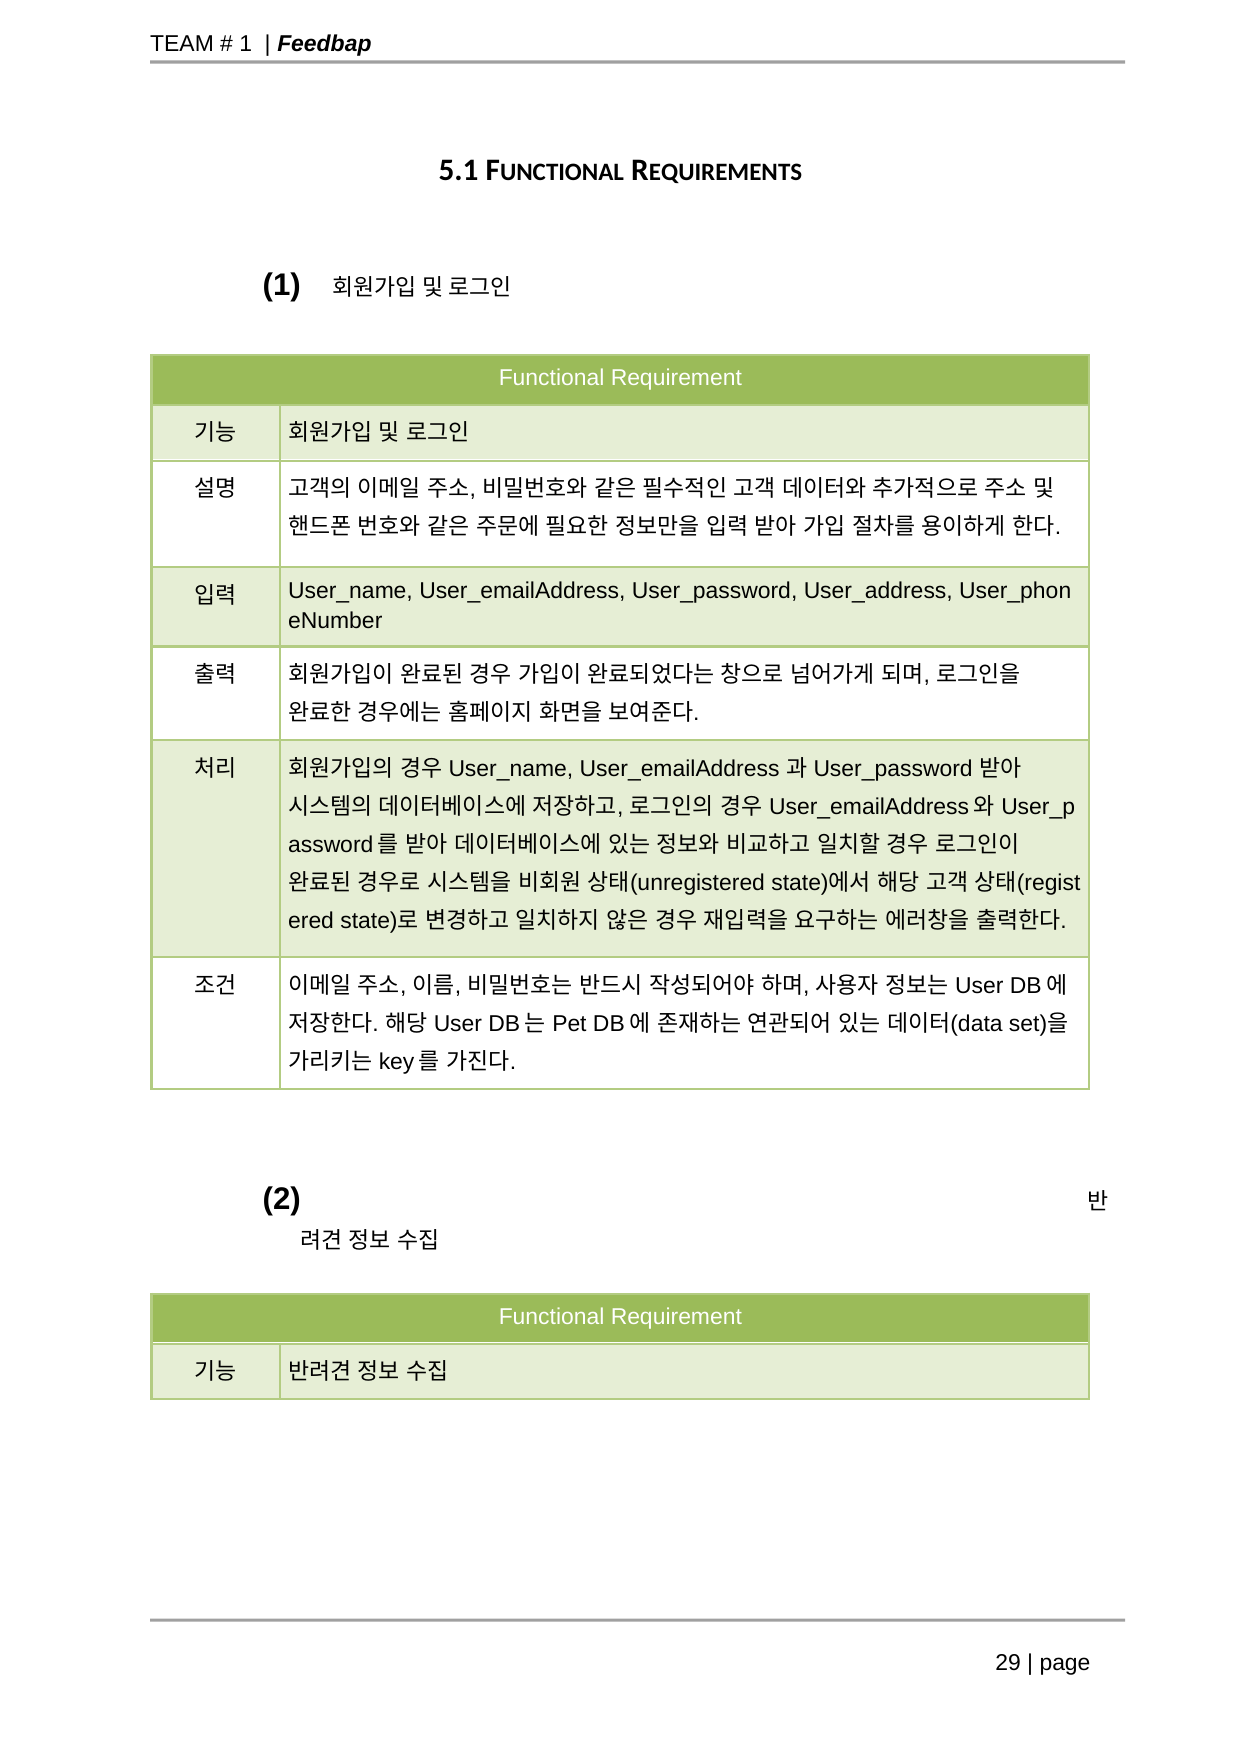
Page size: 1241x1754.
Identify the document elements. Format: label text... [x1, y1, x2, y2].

table_header Functional Requirement [153, 356, 1088, 404]
table_cell 반려견 정보 수집 [281, 1345, 1088, 1398]
table_cell 출력 [153, 648, 279, 739]
table_cell 기능 [153, 406, 279, 459]
table_cell 설명 [153, 462, 279, 566]
text 5.1 Functional Requirements [150, 150, 1090, 188]
table_cell 이메일 주소, 이름, 비밀번호는 반드시 작성되어야 하며, 사용자 정보는 User DB에 저장한다. 해당 User DB는 Pet DB에 존재하는 연관되어 있는 데이터(data set)을 가리키는 key를 가진다. [281, 958, 1088, 1088]
table_cell 처리 [153, 741, 279, 956]
table_header Functional Requirement [153, 1295, 1088, 1342]
list 회원가입 및 로그인 [262, 266, 1090, 302]
table_cell User_name, User_emailAddress, User_password, User_address, User_phoneNumber [281, 568, 1088, 645]
table_cell 회원가입 및 로그인 [281, 406, 1088, 459]
table_cell 회원가입이 완료된 경우 가입이 완료되었다는 창으로 넘어가게 되며, 로그인을 완료한 경우에는 홈페이지 화면을 보여준다. [281, 648, 1088, 739]
table_cell 회원가입의 경우 User_name, User_emailAddress 과 User_password 받아 시스템의 데이터베이스에 저장하고, 로그인의 경우 User_emailAddress와 User_password를 받아 데이터베이스에 있는 정보와 비교하고 일치할 경우 로그인이 완료된 경우로 시스템을 비회원 상태(unregistered state)에서 해당 고객 상태(registered state)로 변경하고 일치하지 않은 경우 재입력을 요구하는 에러창을 출력한다. [281, 741, 1088, 956]
table_cell 조건 [153, 958, 279, 1088]
list 반려견 정보 수집 [262, 1180, 1090, 1287]
table_cell 고객의 이메일 주소, 비밀번호와 같은 필수적인 고객 데이터와 추가적으로 주소 및 핸드폰 번호와 같은 주문에 필요한 정보만을 입력 받아 가입 절차를 용이하게 한다. [281, 462, 1088, 566]
table_cell 기능 [153, 1345, 279, 1398]
table_cell 입력 [153, 568, 279, 645]
